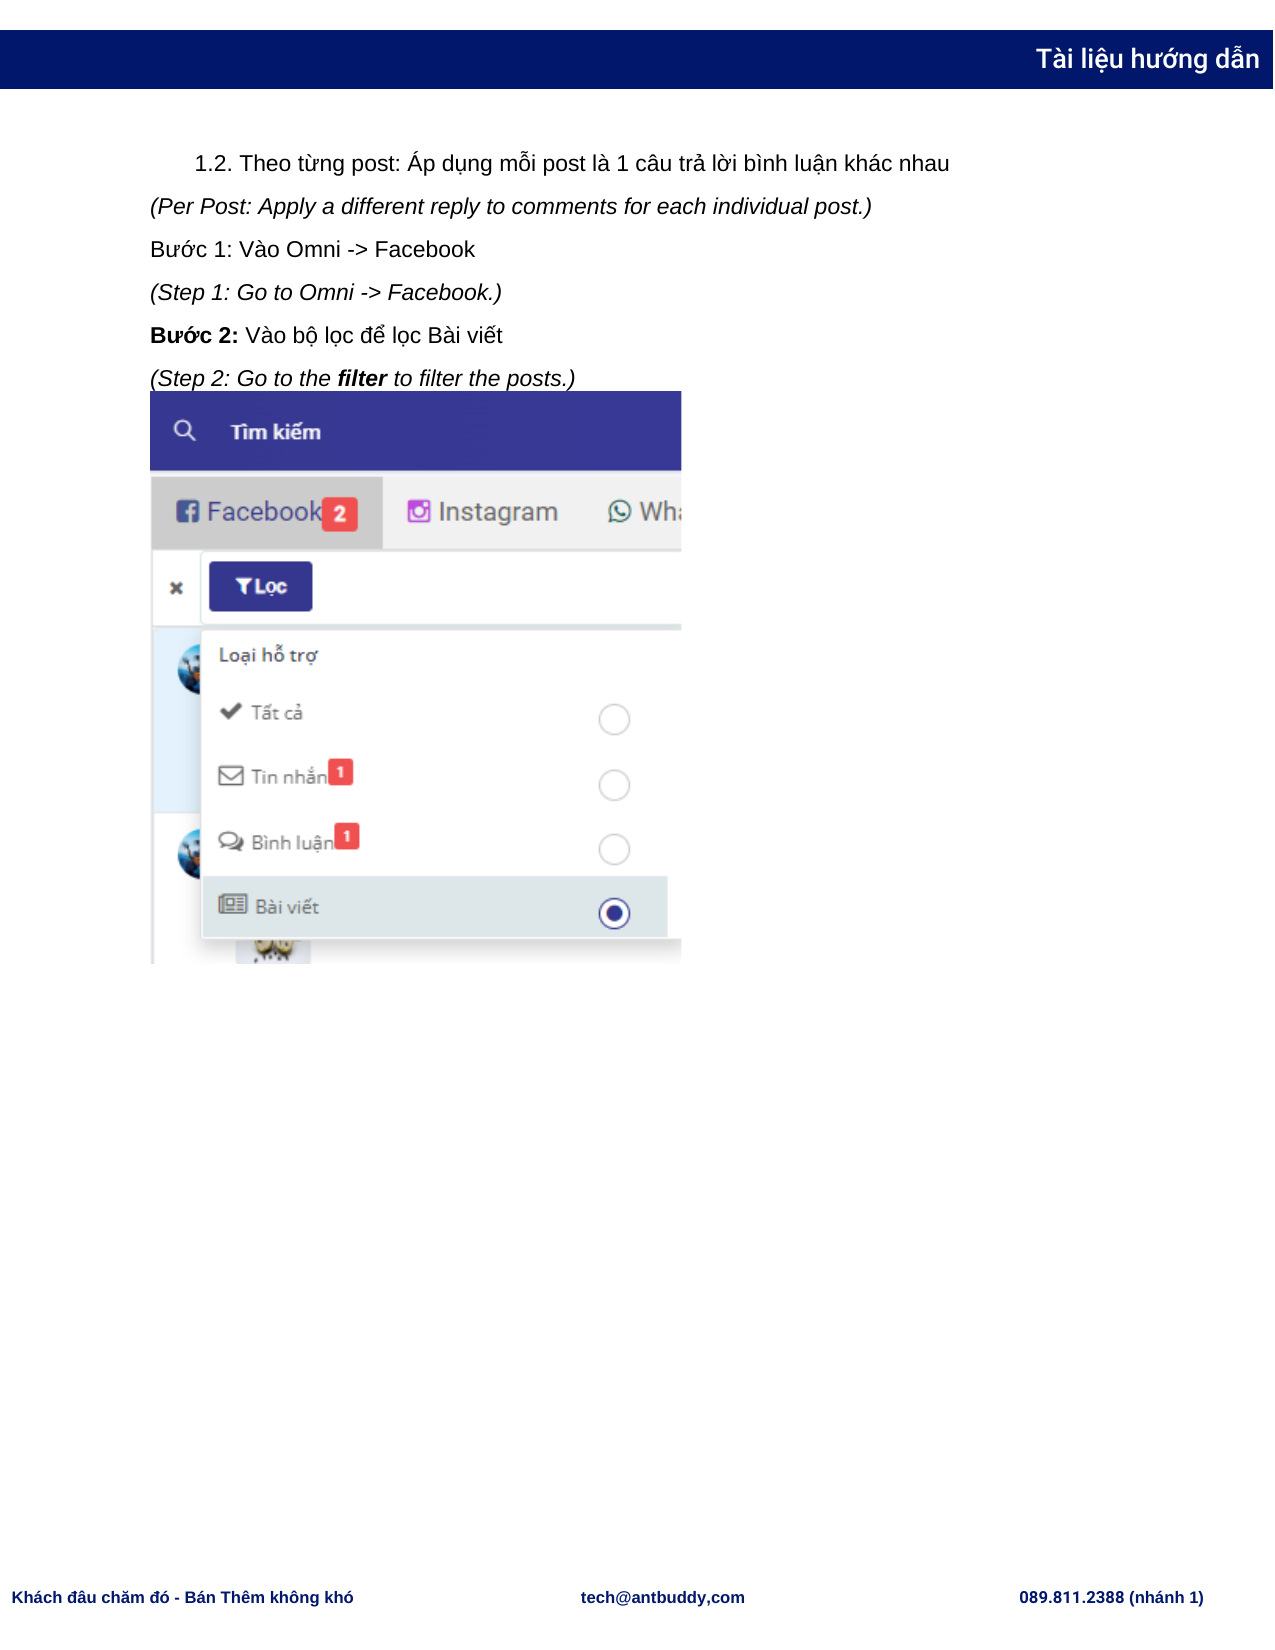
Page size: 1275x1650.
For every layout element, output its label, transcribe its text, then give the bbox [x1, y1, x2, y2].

picture [150, 391, 682, 964]
text Bước 1: Vào Omni -> Facebook [150, 236, 1125, 262]
text (Per Post: Apply a different reply to comments for each individual post.) [150, 193, 1125, 219]
text (Step 1: Go to Omni -> Facebook.) [150, 279, 1125, 305]
text Bước 2: Vào bộ lọc để lọc Bài viết [150, 322, 1125, 348]
text 1.2. Theo từng post: Áp dụng mỗi post là 1 câu trả lời bình luận khác nhau [150, 150, 1125, 176]
